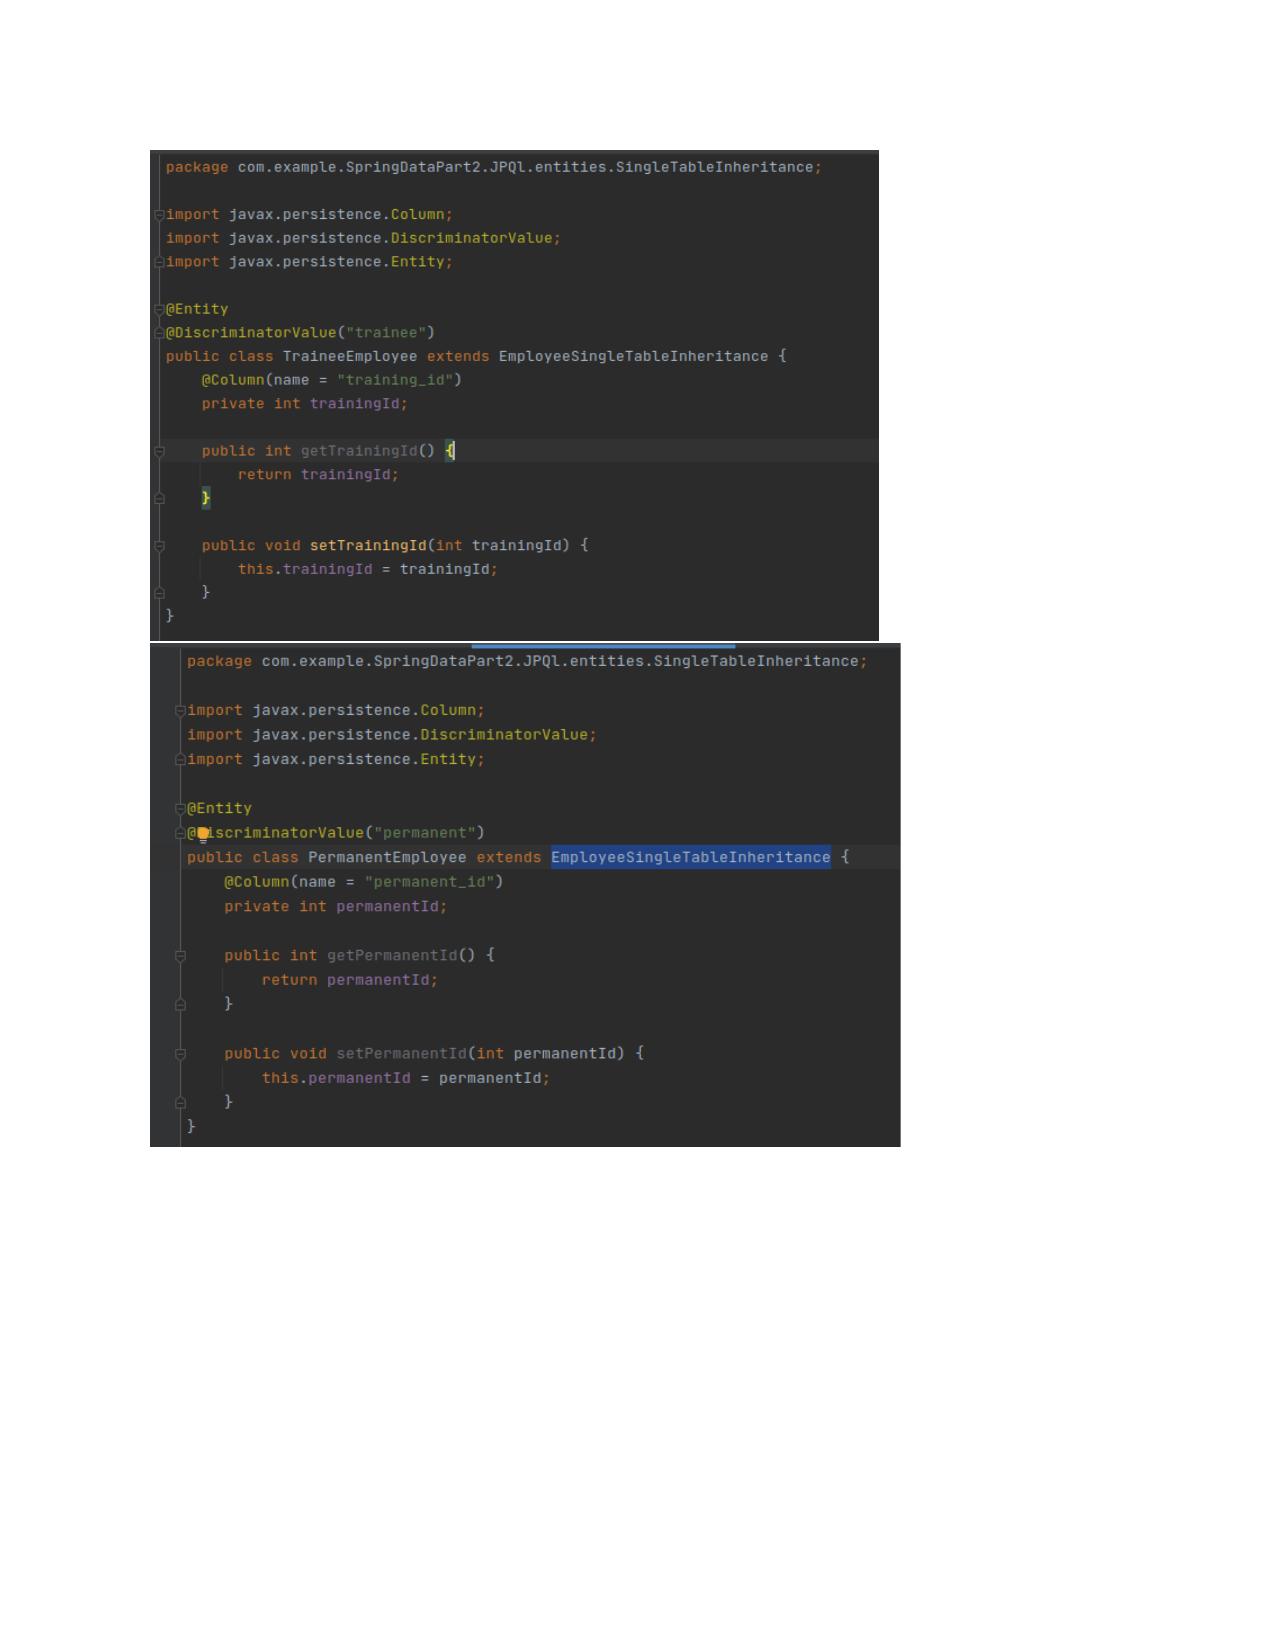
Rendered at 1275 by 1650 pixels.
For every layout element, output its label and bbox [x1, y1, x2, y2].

picture [150, 643, 901, 1147]
picture [150, 150, 879, 641]
